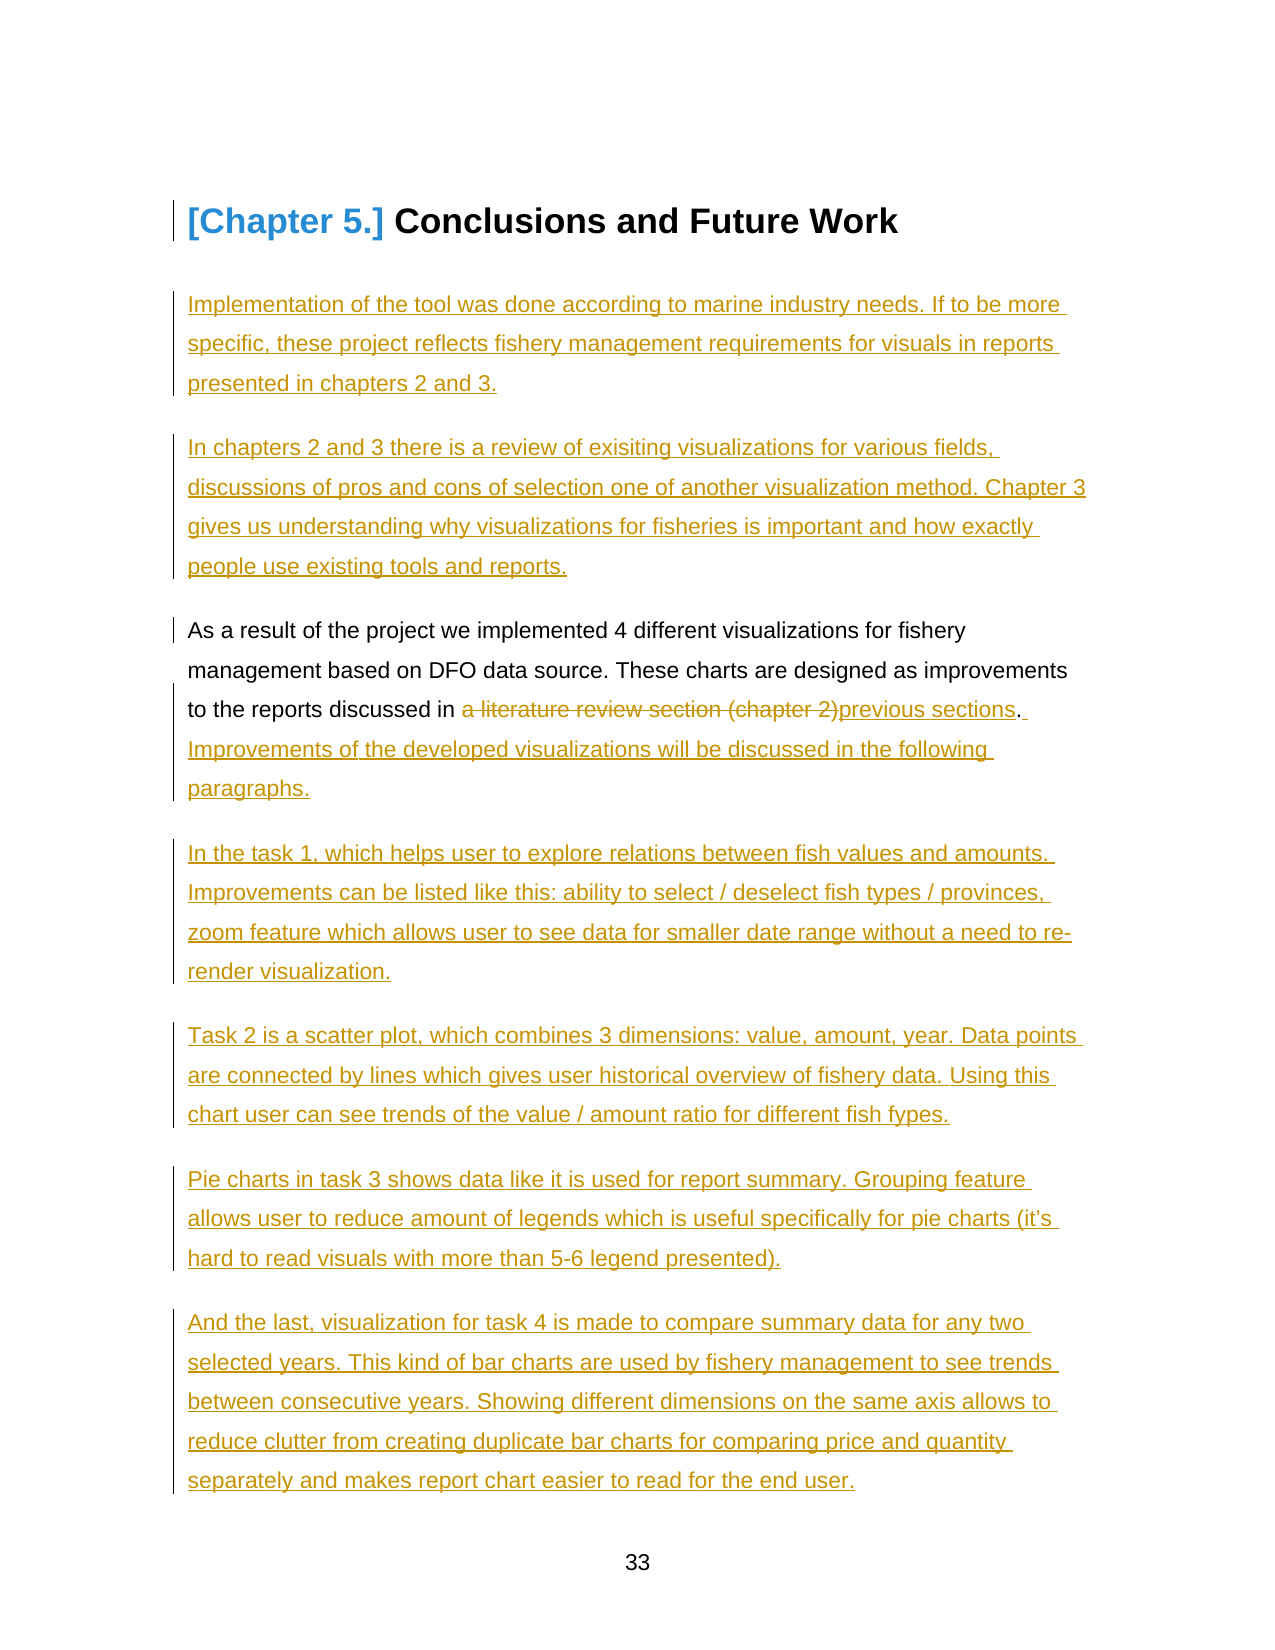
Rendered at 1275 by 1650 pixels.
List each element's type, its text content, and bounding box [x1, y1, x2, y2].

text As a result of the project we implemented 4 different visualizations for fishery management based on DFO data source. These charts are designed as improvements to the reports discussed in . [187, 617, 1087, 801]
subtitle Conclusions and Future Work [187, 200, 1087, 241]
